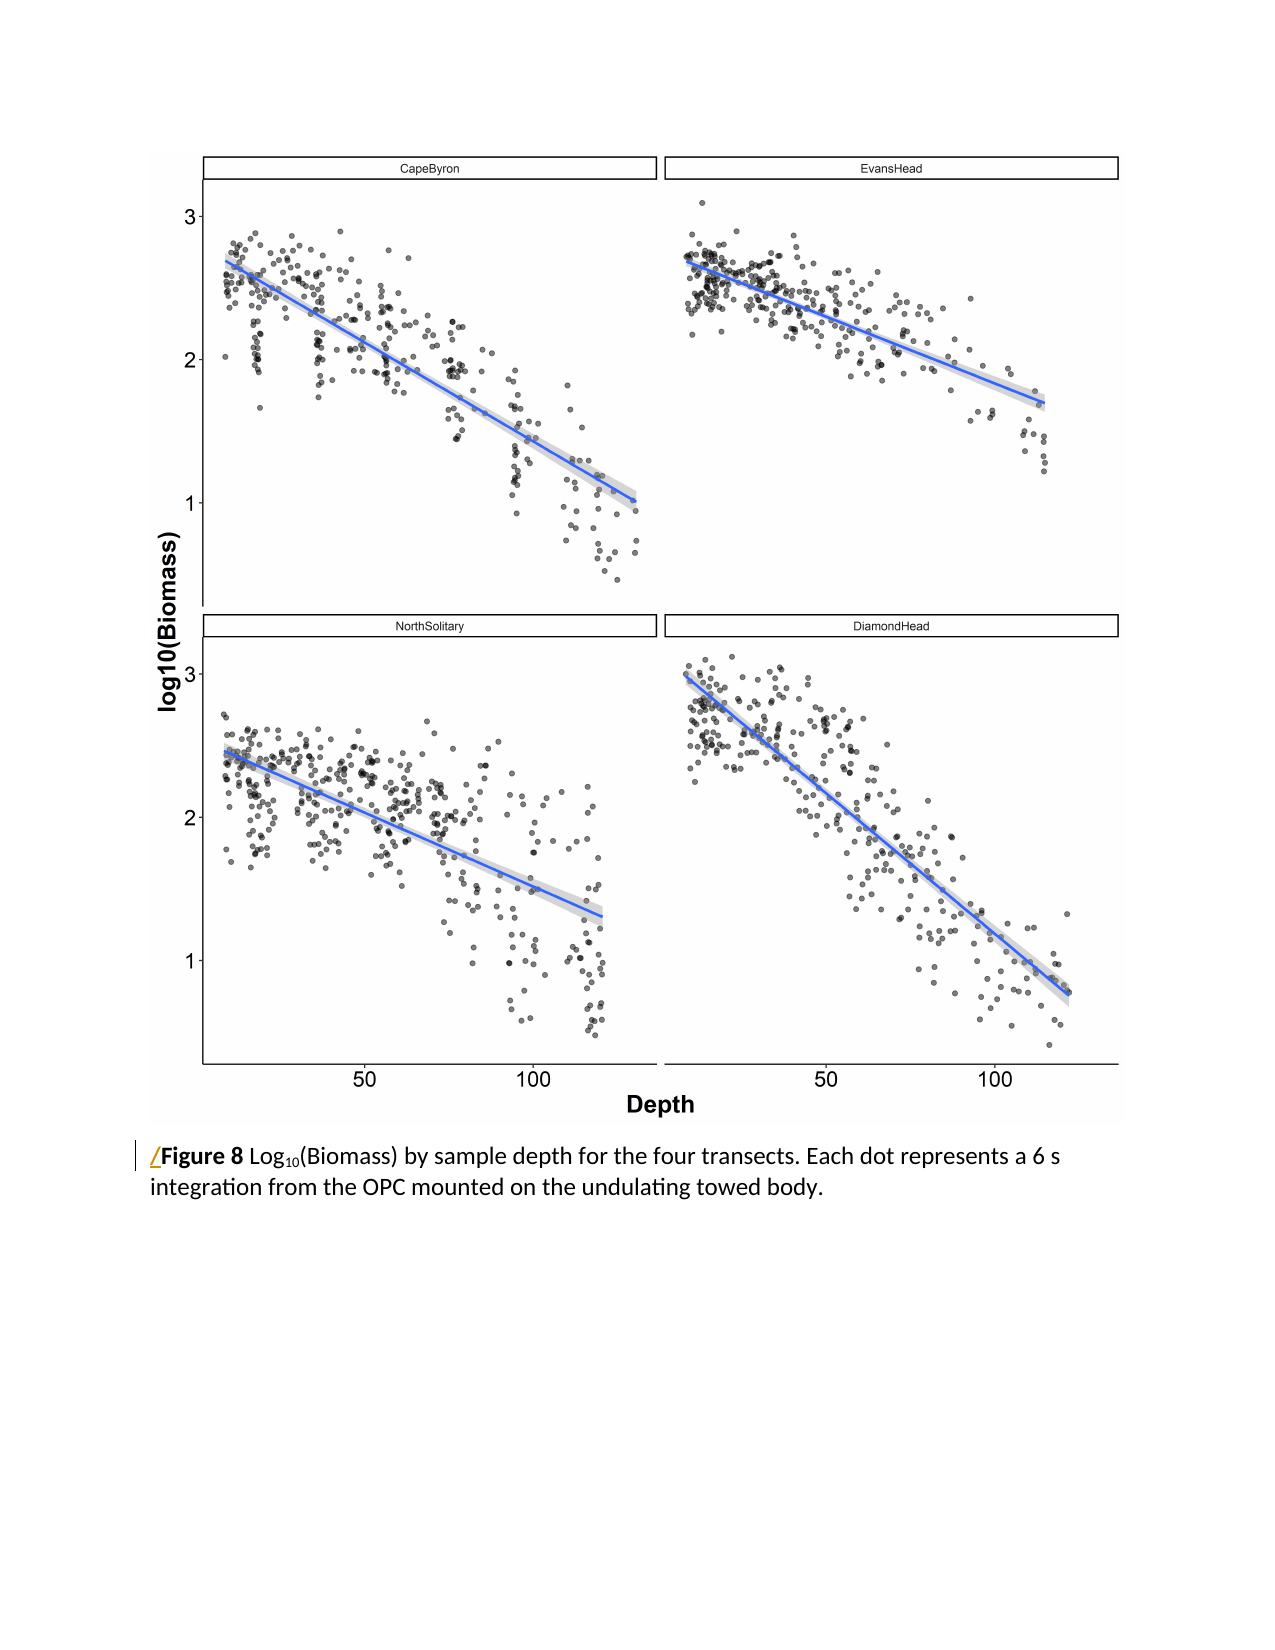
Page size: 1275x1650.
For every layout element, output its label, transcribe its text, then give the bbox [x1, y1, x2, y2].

picture [150, 150, 1125, 1125]
text Figure 8 Log10(Biomass) by sample depth for the four transects. Each dot represents a 6 s integration from the OPC mounted on the undulating towed body. [150, 1140, 1125, 1201]
